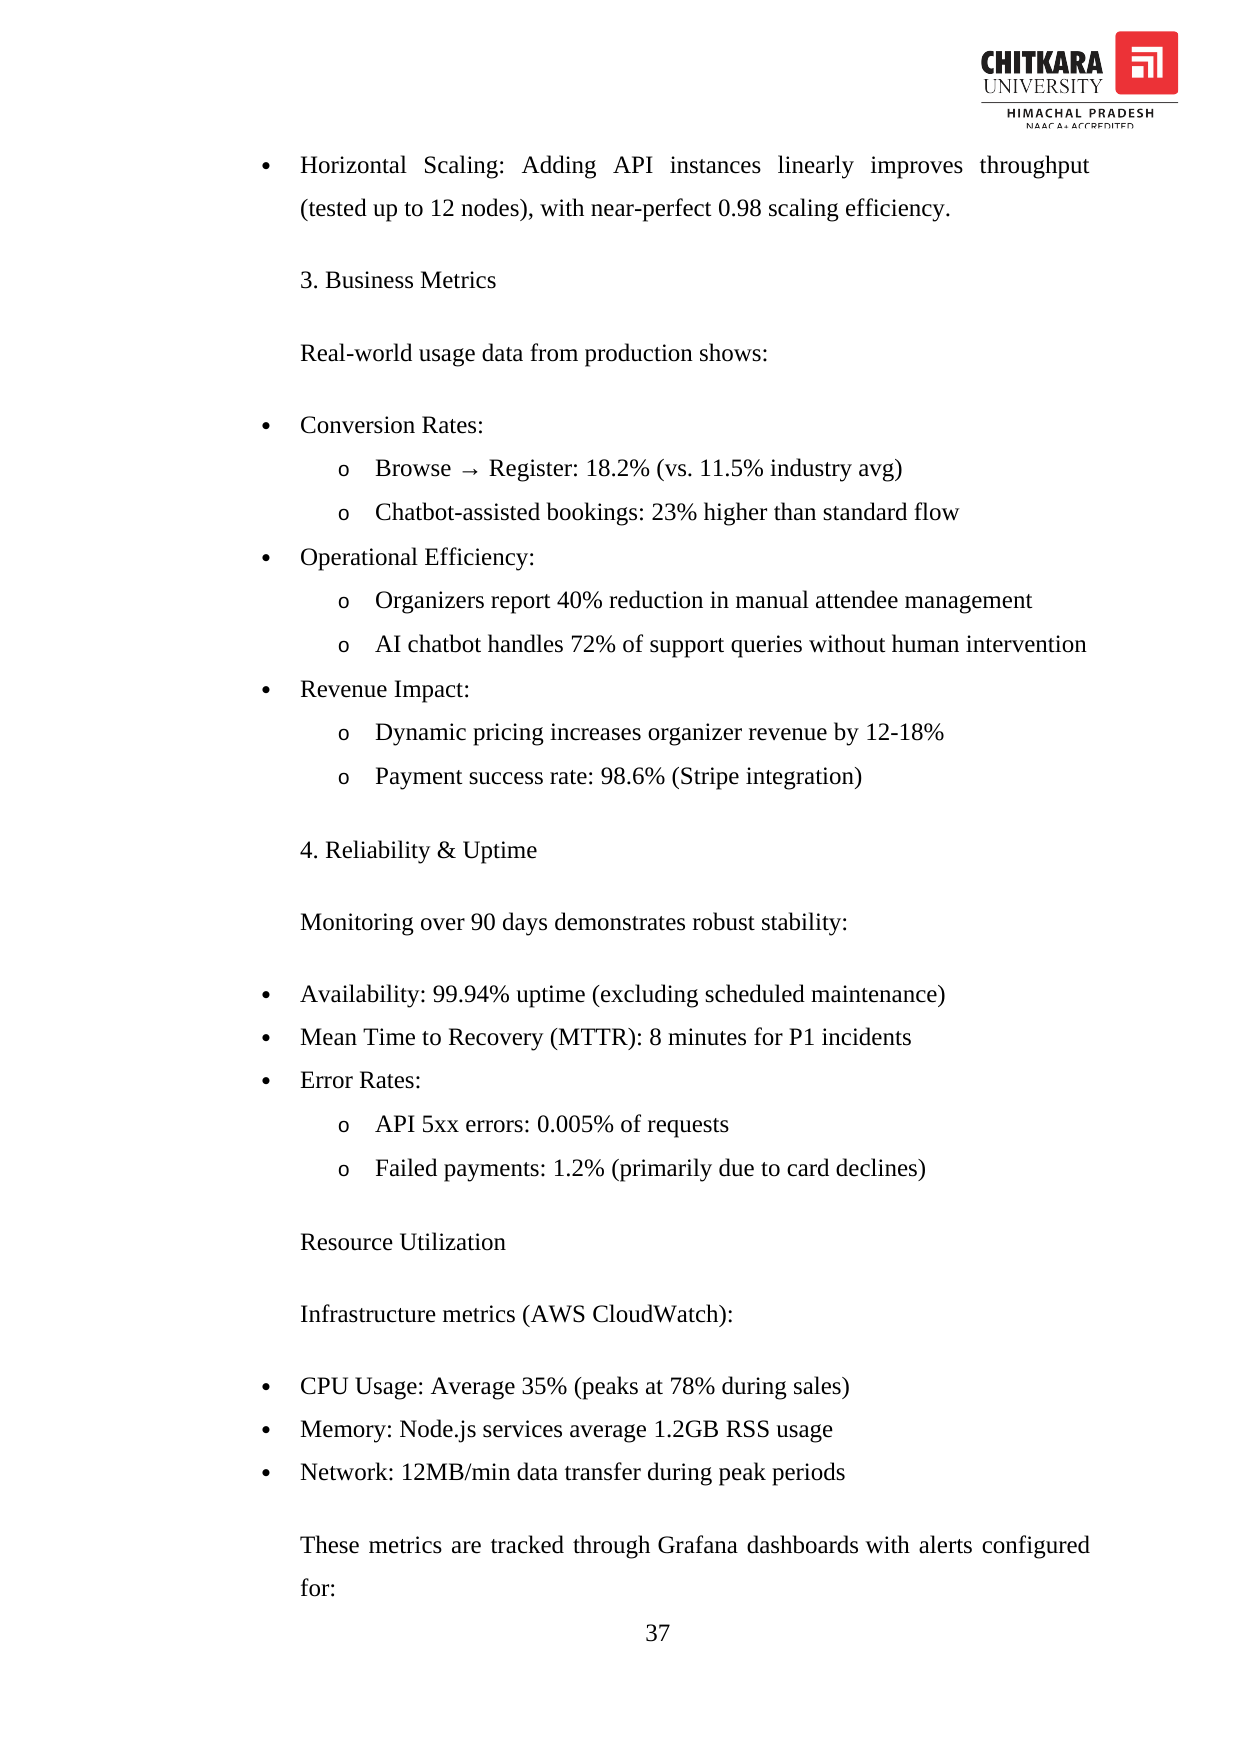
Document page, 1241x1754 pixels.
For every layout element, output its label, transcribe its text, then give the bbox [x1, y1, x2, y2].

list Availability: 99.94% uptime (excluding scheduled maintenance) [262, 979, 1090, 1008]
list API 5xx errors: 0.005% of requests [337, 1109, 1090, 1138]
text Resource Utilization [300, 1227, 1090, 1255]
text Infrastructure metrics (AWS CloudWatch): [300, 1299, 1090, 1328]
list Failed payments: 1.2% (primarily due to card declines) [337, 1153, 1090, 1183]
list CPU Usage: Average 35% (peaks at 78% during sales) [262, 1371, 1090, 1400]
text These metrics are tracked through Grafana dashboards with alerts configured for: [300, 1530, 1090, 1602]
list Organizers report 40% reduction in manual attendee management [337, 585, 1090, 614]
list Error Rates: [262, 1066, 1090, 1094]
list Revenue Impact: [262, 674, 1090, 702]
text Real-world usage data from production shows: [300, 338, 1090, 366]
list Mean Time to Recovery (MTTR): 8 minutes for P1 incidents [262, 1022, 1090, 1051]
list Chatbot-assisted bookings: 23% higher than standard flow [337, 497, 1090, 527]
text 3. Business Metrics [300, 265, 1090, 294]
list Horizontal Scaling: Adding API instances linearly improves throughput (tested up to 12 nodes), with near-perfect 0.98 scaling efficiency. [262, 150, 1090, 222]
list Browse → Register: 18.2% (vs. 11.5% industry avg) [337, 453, 1090, 483]
text 4. Reliability & Uptime [300, 835, 1090, 863]
text Monitoring over 90 days demonstrates robust stability: [300, 907, 1090, 936]
list Dynamic pricing increases organizer revenue by 12-18% [337, 717, 1090, 746]
list AI chatbot handles 72% of support queries without human intervention [337, 629, 1090, 659]
list Network: 12MB/min data transfer during peak periods [262, 1457, 1090, 1486]
list Payment success rate: 98.6% (Stripe integration) [337, 761, 1090, 791]
picture [981, 31, 1179, 128]
list Conversion Rates: [262, 410, 1090, 439]
list Operational Efficiency: [262, 542, 1090, 571]
list Memory: Node.js services average 1.2GB RSS usage [262, 1414, 1090, 1443]
